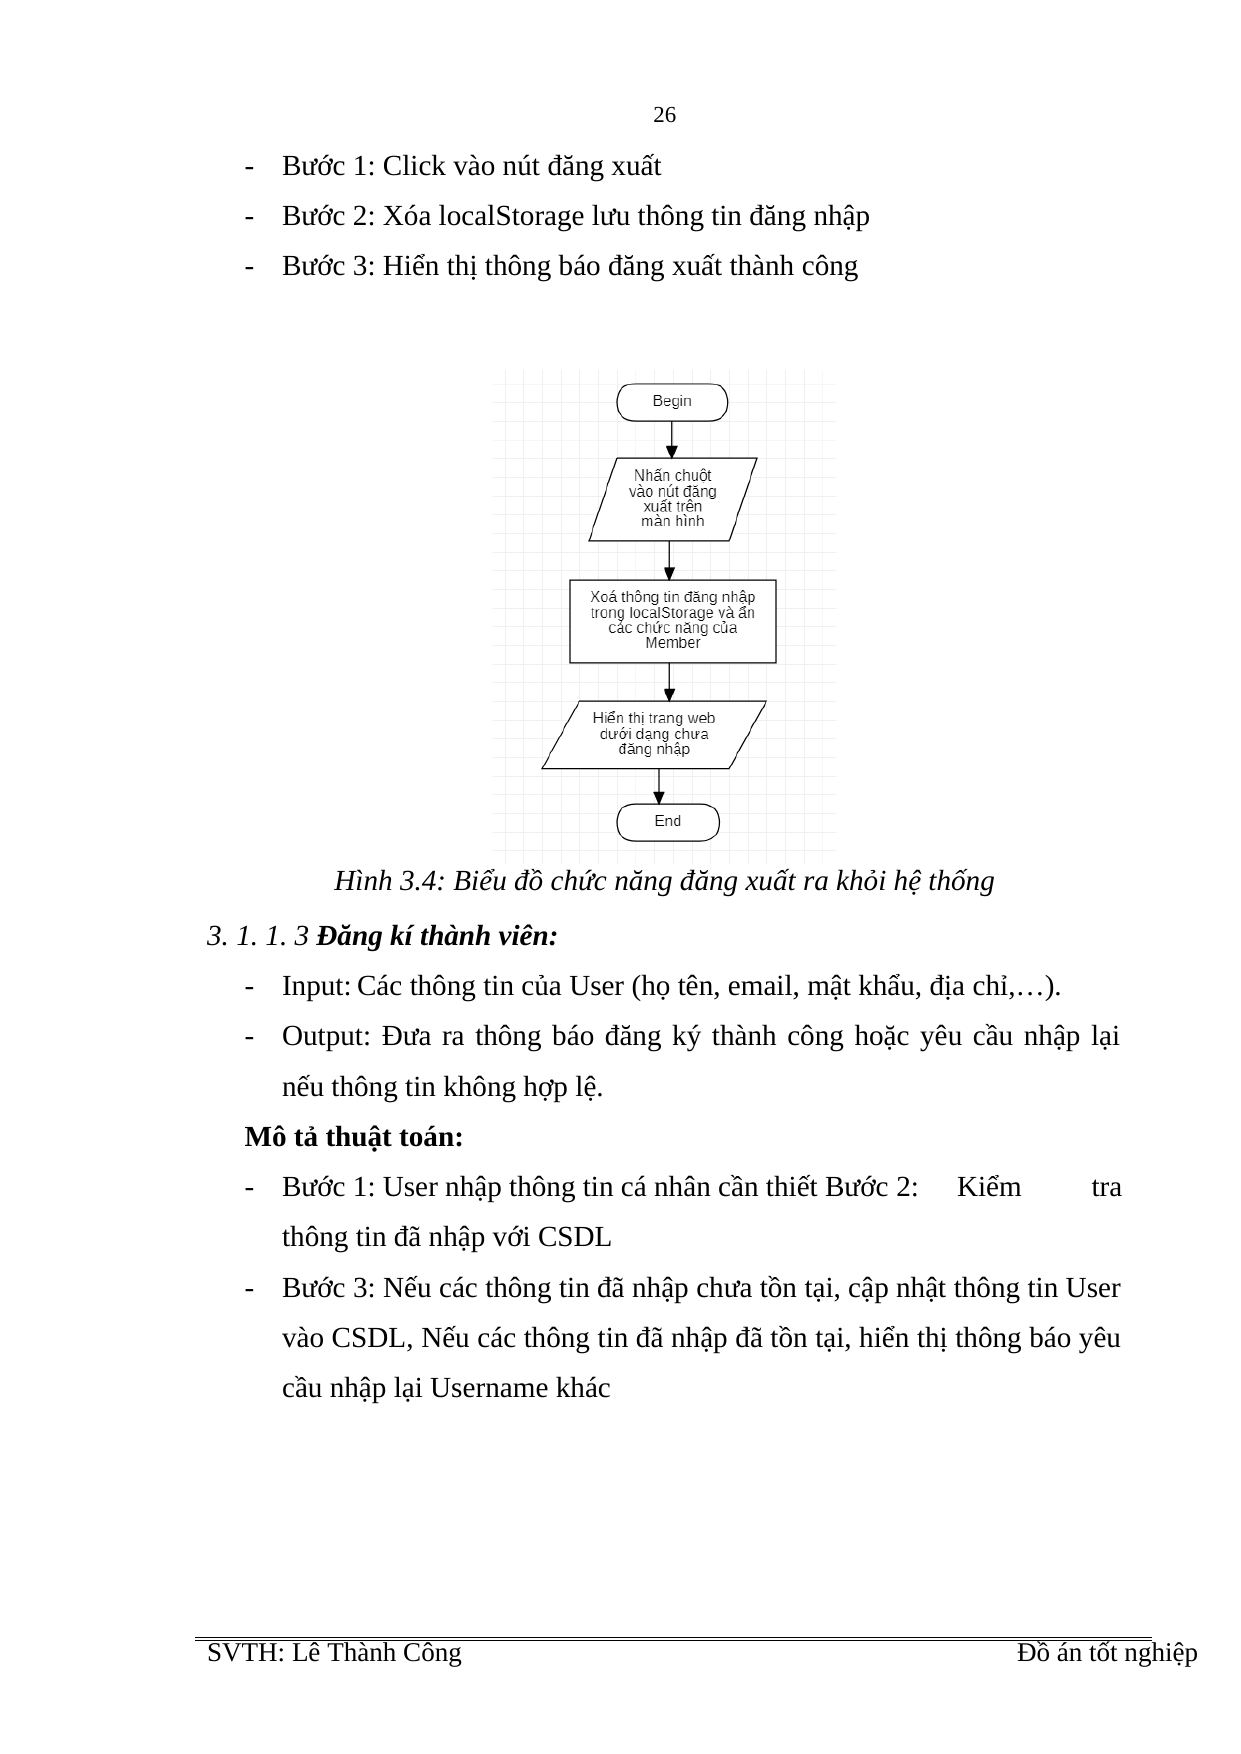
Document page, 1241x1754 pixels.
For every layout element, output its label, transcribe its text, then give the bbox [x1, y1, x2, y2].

list Bước 3: Nếu các thông tin đã nhập chưa tồn tại, cập nhật thông tin User vào CSDL, Nếu các thông tin đã nhập đã tồn tại, hiển thị thông báo yêu cầu nhập lại Username khác [244, 1270, 1122, 1404]
list Bước 1: Click vào nút đăng xuất [244, 148, 1122, 181]
list Bước 2: Xóa localStorage lưu thông tin đăng nhập [244, 198, 1122, 232]
list Bước 1: User nhập thông tin cá nhân cần thiết Bước 2: Kiểm tra thông tin đã nhập với CSDL [244, 1169, 1122, 1253]
subtitle Đăng kí thành viên: [207, 918, 1122, 951]
list Output: Đưa ra thông báo đăng ký thành công hoặc yêu cầu nhập lại nếu thông tin không hợp lệ. [244, 1018, 1122, 1102]
list Input: Các thông tin của User (họ tên, email, mật khẩu, địa chỉ,…). [244, 968, 1122, 1002]
list Bước 3: Hiển thị thông báo đăng xuất thành công [244, 248, 1122, 282]
text Mô tả thuật toán: [244, 1119, 1122, 1152]
picture [492, 370, 837, 864]
